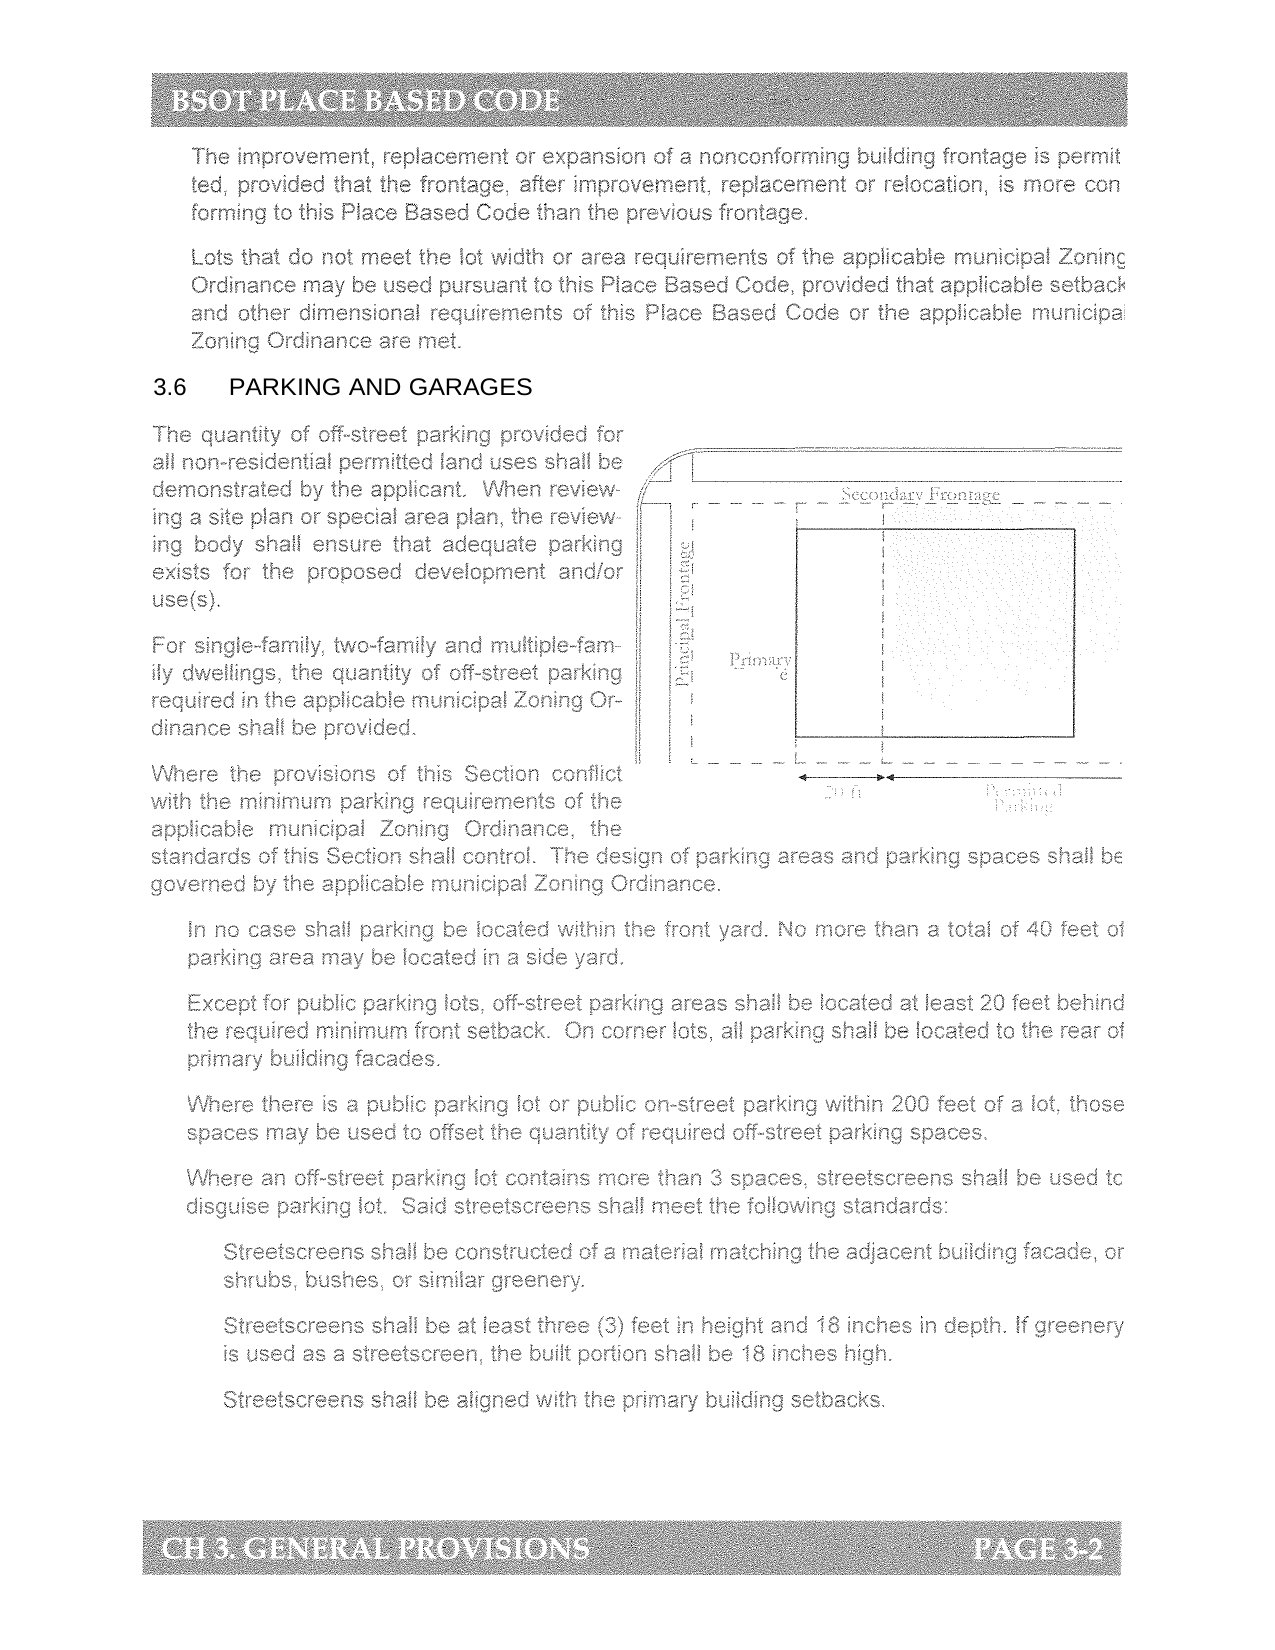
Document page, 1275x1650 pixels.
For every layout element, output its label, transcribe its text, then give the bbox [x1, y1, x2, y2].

picture [223, 1391, 884, 1413]
picture [187, 921, 1126, 969]
picture [186, 1168, 1124, 1219]
picture [151, 71, 1129, 128]
picture [150, 425, 1124, 897]
picture [187, 1095, 1124, 1145]
picture [223, 1242, 1124, 1293]
picture [187, 993, 1126, 1071]
picture [141, 1519, 1122, 1576]
picture [223, 1316, 1124, 1365]
picture [192, 247, 1127, 354]
picture [192, 147, 1121, 224]
list PARKING AND GARAGES [153, 372, 1139, 400]
